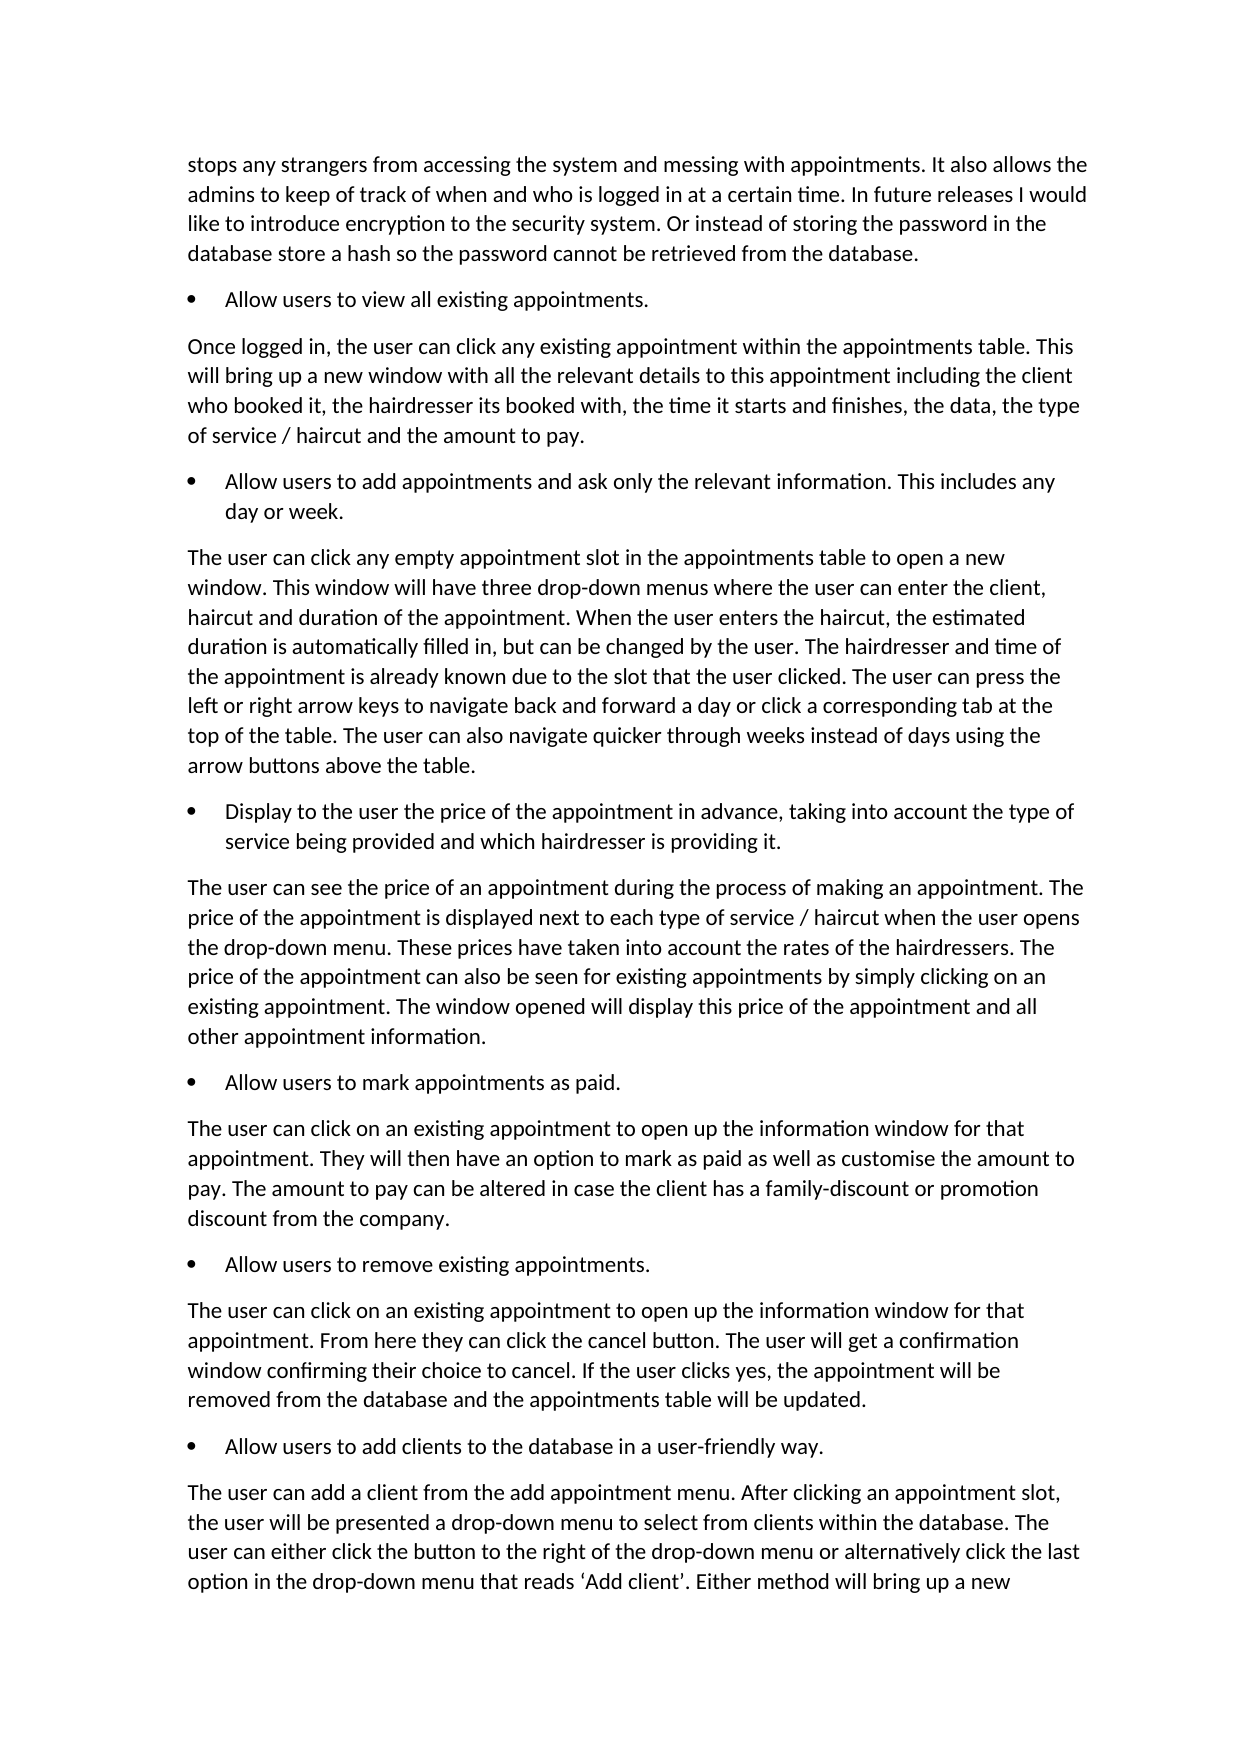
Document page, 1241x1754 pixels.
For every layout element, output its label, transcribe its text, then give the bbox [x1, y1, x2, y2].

text The user can click any empty appointment slot in the appointments table to open a new window. This window will have three drop-down menus where the user can enter the client, haircut and duration of the appointment. When the user enters the haircut, the estimated duration is automatically filled in, but can be changed by the user. The hairdresser and time of the appointment is already known due to the slot that the user clicked. The user can press the left or right arrow keys to navigate back and forward a day or click a corresponding tab at the top of the table. The user can also navigate quicker through weeks instead of days using the arrow buttons above the table. [187, 543, 1090, 779]
text The user can click on an existing appointment to open up the information window for that appointment. They will then have an option to mark as paid as well as customise the amount to pay. The amount to pay can be altered in case the client has a family-discount or promotion discount from the company. [187, 1114, 1090, 1232]
text Once logged in, the user can click any existing appointment within the appointments table. This will bring up a new window with all the relevant details to this appointment including the client who booked it, the hairdresser its booked with, the time it starts and finishes, the data, the type of service / haircut and the amount to pay. [187, 332, 1090, 449]
text The user can click on an existing appointment to open up the information window for that appointment. From here they can click the cancel button. The user will get a confirmation window confirming their choice to cancel. If the user clicks yes, the appointment will be removed from the database and the appointments table will be updated. [187, 1296, 1090, 1413]
list Allow users to view all existing appointments. [187, 285, 1090, 313]
list Allow users to add clients to the database in a user-friendly way. [187, 1432, 1090, 1460]
list Allow users to add appointments and ask only the relevant information. This includes any day or week. [187, 467, 1090, 525]
text The user can see the price of an appointment during the process of making an appointment. The price of the appointment is displayed next to each type of service / haircut when the user opens the drop-down menu. These prices have taken into account the rates of the hairdressers. The price of the appointment can also be seen for existing appointments by simply clicking on an existing appointment. The window opened will display this price of the appointment and all other appointment information. [187, 873, 1090, 1050]
list Allow users to mark appointments as paid. [187, 1068, 1090, 1096]
list Allow users to remove existing appointments. [187, 1250, 1090, 1278]
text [187, 1478, 1090, 1595]
list Display to the user the price of the appointment in advance, taking into account the type of service being provided and which hairdresser is providing it. [187, 797, 1090, 855]
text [187, 150, 1090, 267]
